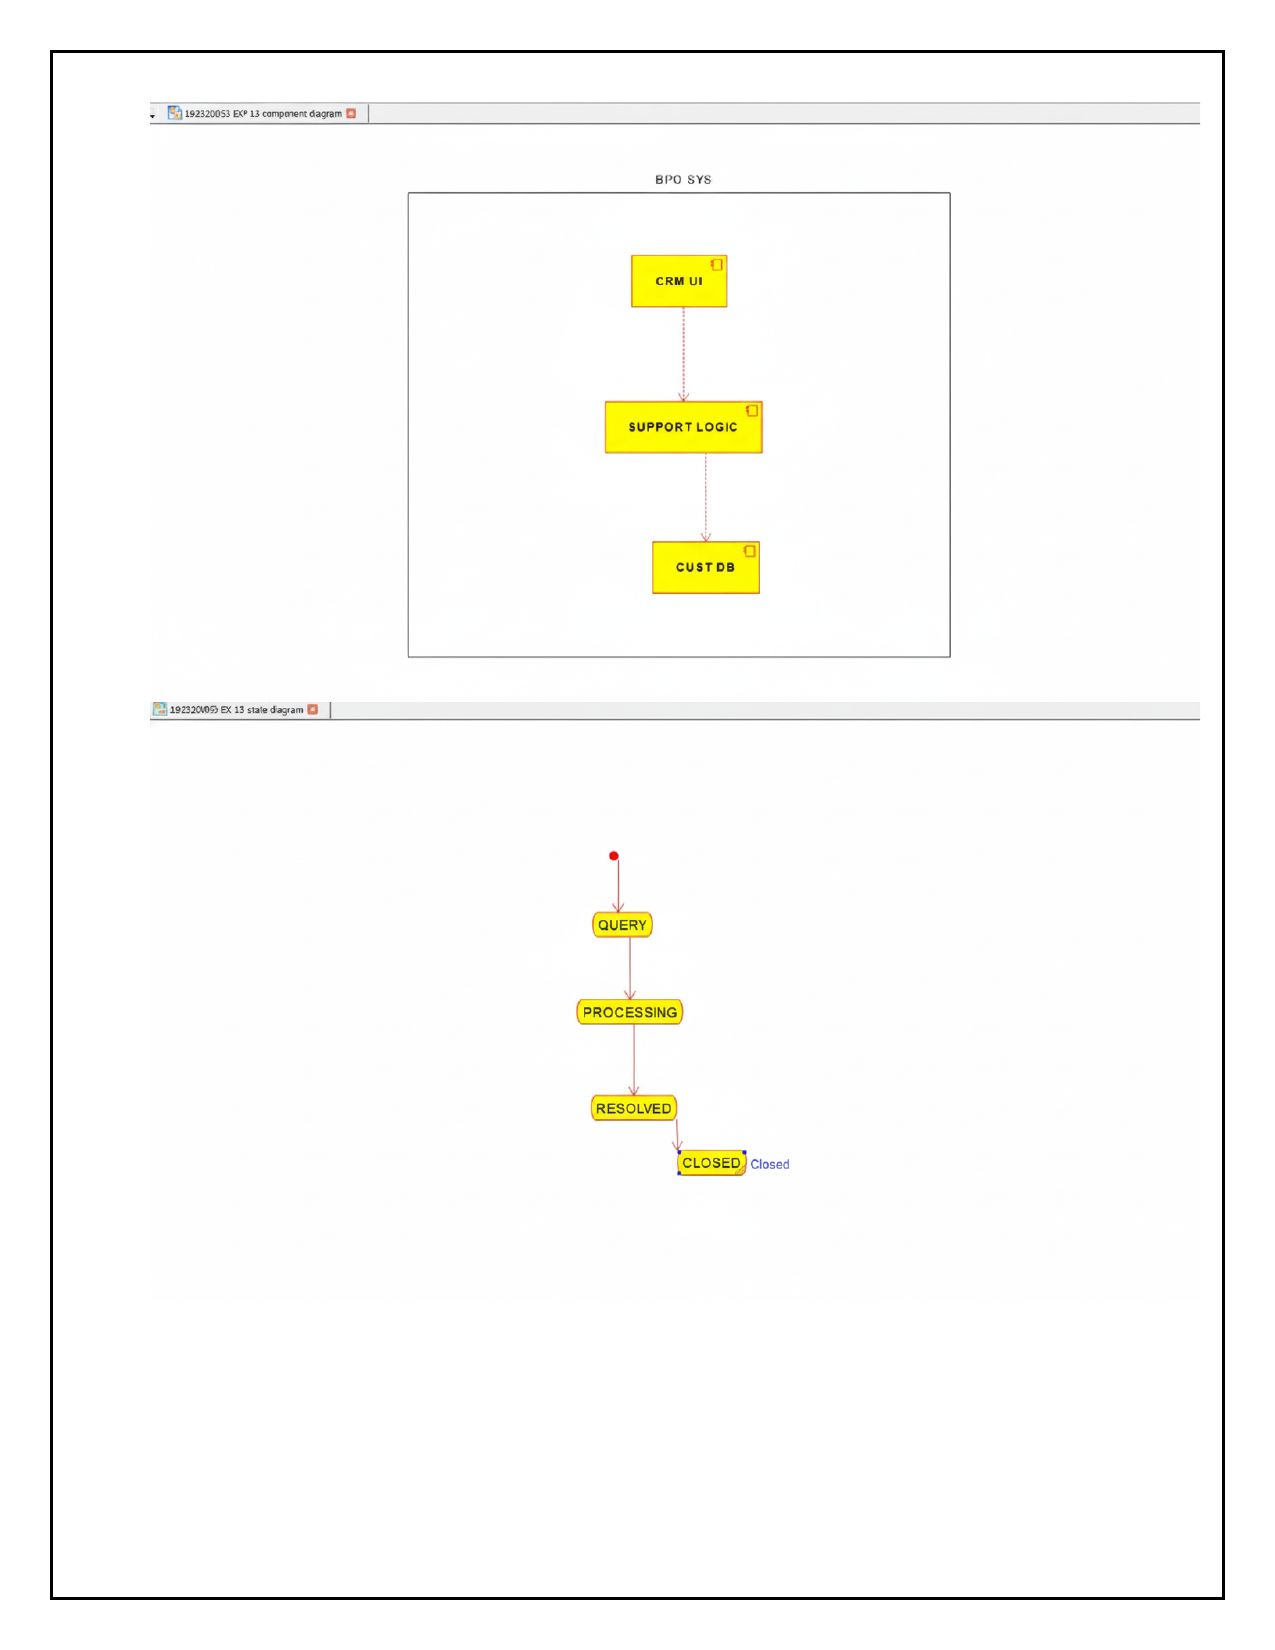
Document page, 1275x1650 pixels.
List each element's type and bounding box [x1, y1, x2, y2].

picture [150, 102, 1200, 1302]
